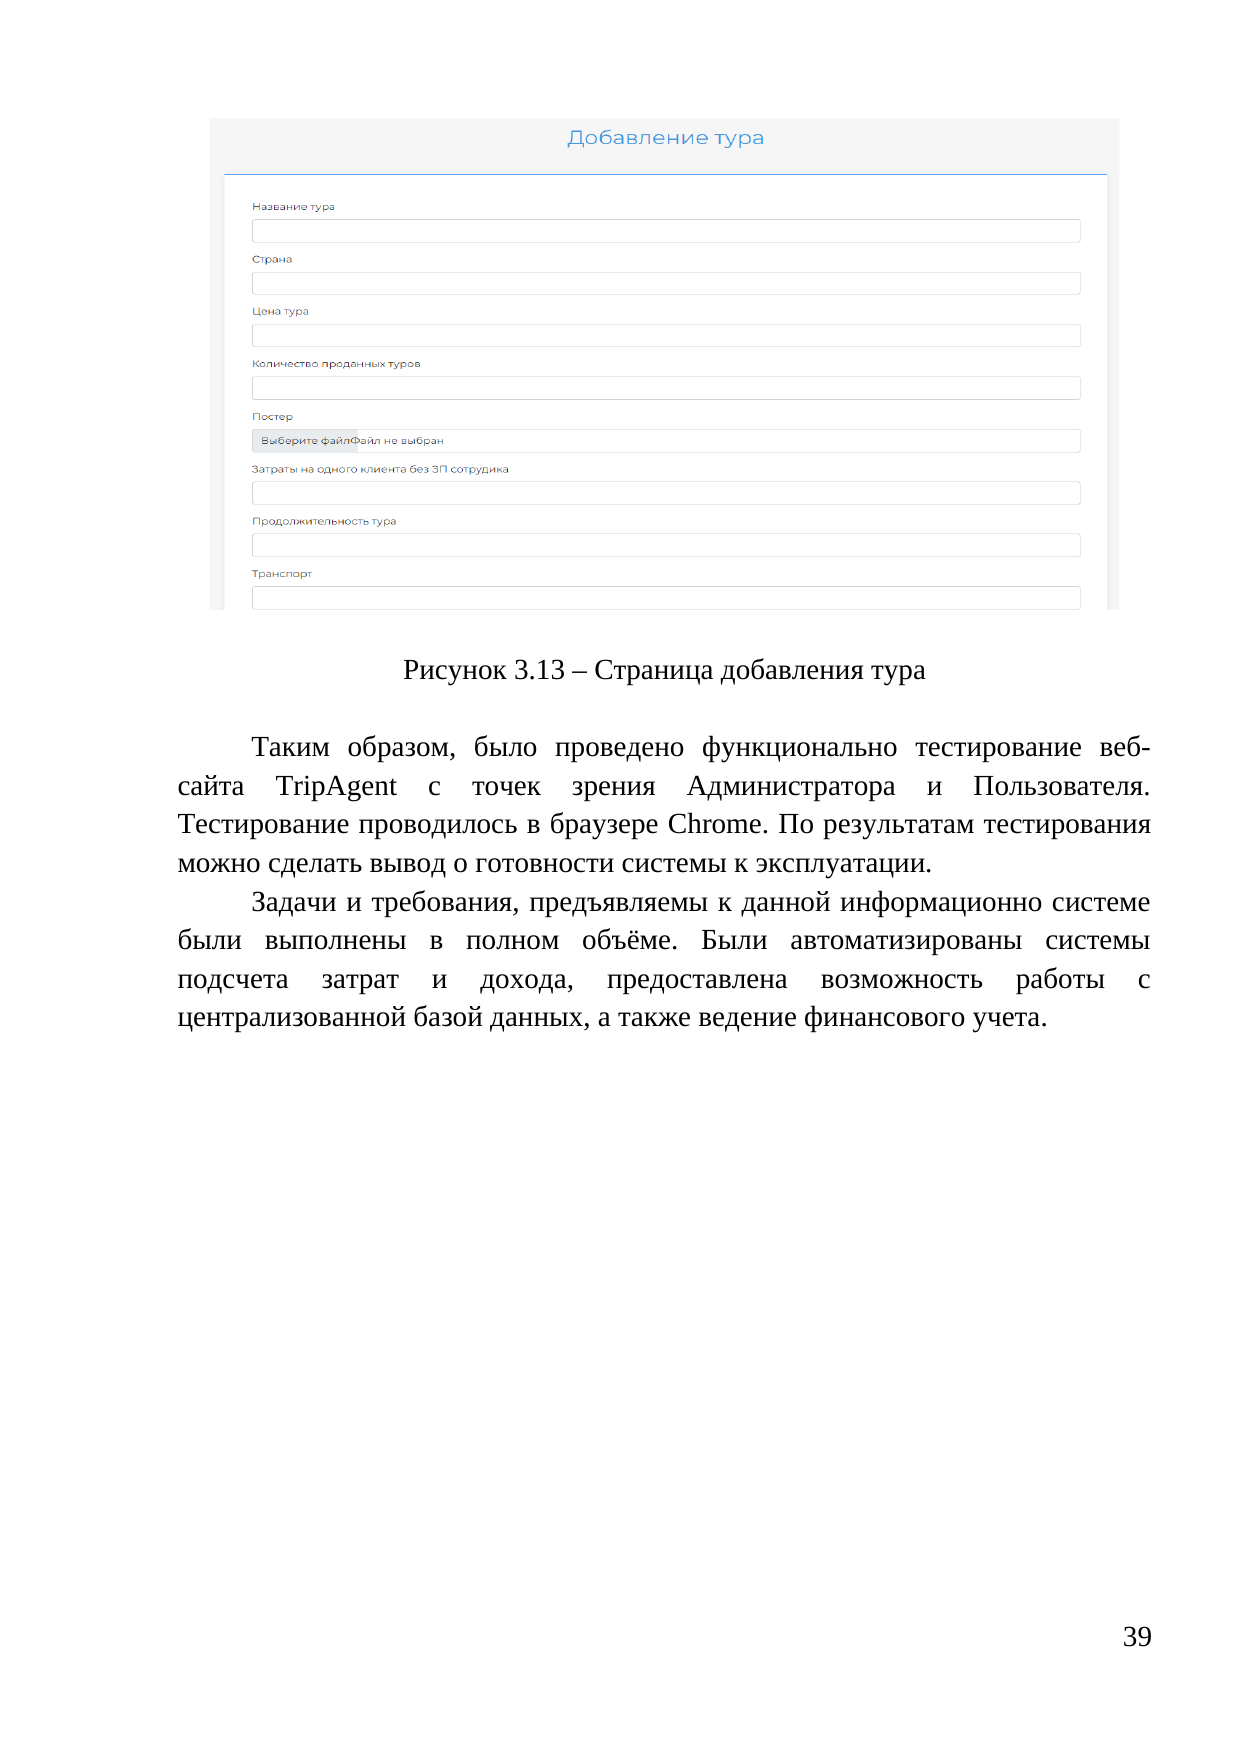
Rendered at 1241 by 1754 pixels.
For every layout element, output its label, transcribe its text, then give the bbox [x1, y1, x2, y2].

text Задачи и требования, предъявляемы к данной информационно системе были выполнены в полном объёме. Были автоматизированы системы подсчета затрат и дохода, предоставлена возможность работы с централизованной базой данных, а также ведение финансового учета. [177, 884, 1152, 1033]
text Таким образом, было проведено функционально тестирование веб-сайта TripAgent c точек зрения Администратора и Пользователя. Тестирование проводилось в браузерe Chrome. По результатам тестирования можно сделать вывод о готовности системы к эксплуатации. [177, 729, 1152, 879]
text Рисунок 3.13 – Страница добавления тура [177, 652, 1152, 686]
picture [209, 118, 1120, 610]
